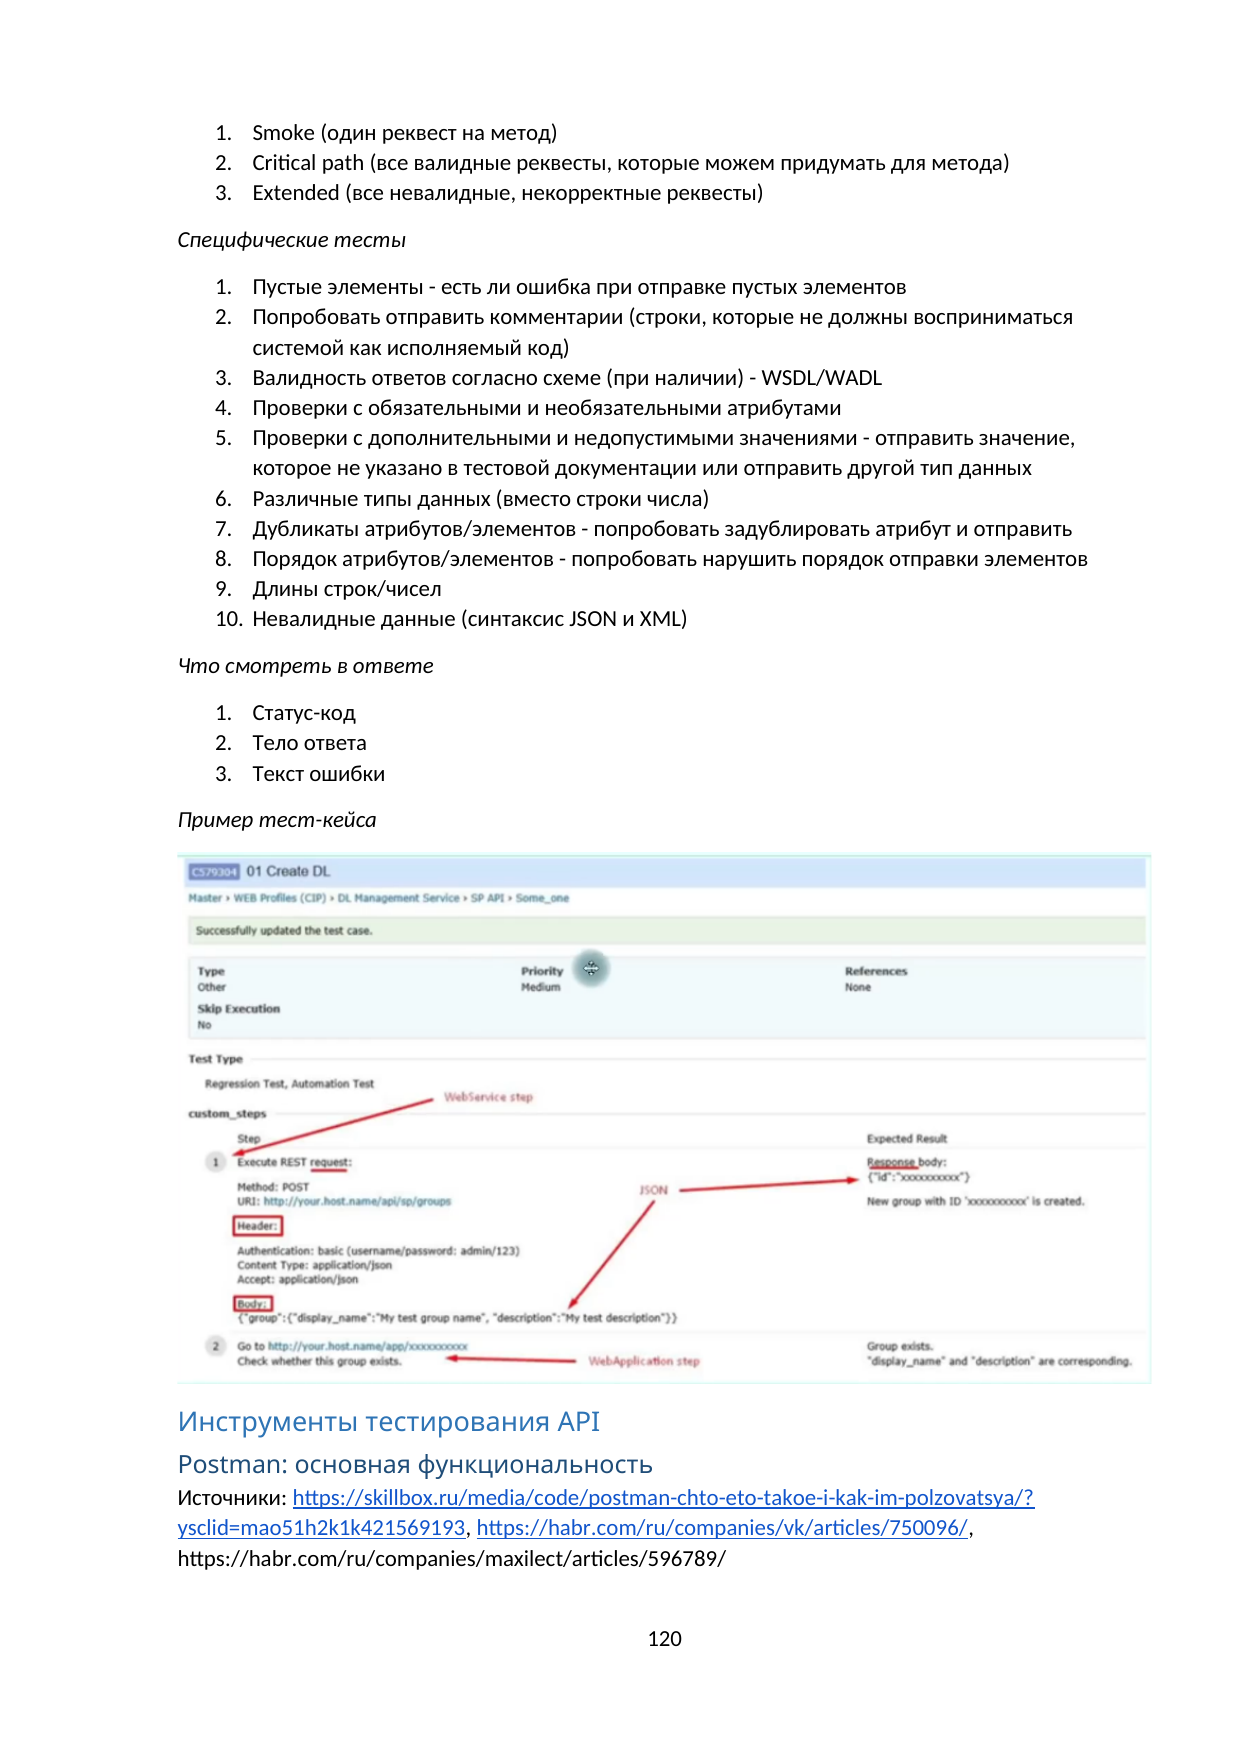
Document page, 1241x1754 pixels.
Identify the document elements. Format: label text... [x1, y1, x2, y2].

list Текст ошибки [215, 759, 1152, 787]
list Длины строк/чисел [215, 574, 1152, 602]
picture [177, 852, 1152, 1384]
list Пустые элементы - есть ли ошибка при отправке пустых элементов [215, 272, 1152, 300]
text Источники: https://skillbox.ru/media/code/postman-chto-eto-takoe-i-kak-im-polzovatsya/?ysclid=mao51h2k1k421569193, https://habr.com/ru/companies/vk/articles/750096/, https://habr.com/ru/companies/maxilect/articles/596789/ [177, 1483, 1152, 1572]
subtitle Postman: основная функциональность [177, 1447, 1152, 1481]
list Попробовать отправить комментарии (строки, которые не должны восприниматься системой как исполняемый код) [215, 302, 1152, 361]
list Порядок атрибутов/элементов - попробовать нарушить порядок отправки элементов [215, 544, 1152, 572]
list Дубликаты атрибутов/элементов - попробовать задублировать атрибут и отправить [215, 514, 1152, 542]
list Проверки с дополнительными и недопустимыми значениями - отправить значение, которое не указано в тестовой документации или отправить другой тип данных [215, 423, 1152, 482]
list Проверки с обязательными и необязательными атрибутами [215, 393, 1152, 421]
list Smoke (один реквест на метод) [215, 118, 1152, 146]
text Что смотреть в ответе [177, 651, 1152, 679]
list Различные типы данных (вместо строки числа) [215, 484, 1152, 512]
text Пример тест-кейса [177, 806, 1152, 834]
list Статус-код [215, 698, 1152, 726]
list Тело ответа [215, 728, 1152, 757]
list Невалидные данные (синтаксис JSON и XML) [215, 604, 1152, 633]
list Critical path (все валидные реквесты, которые можем придумать для метода) [215, 148, 1152, 176]
list Extended (все невалидные, некорректные реквесты) [215, 178, 1152, 207]
list Валидность ответов согласно схеме (при наличии) - WSDL/WADL [215, 363, 1152, 391]
subtitle Инструменты тестирования API [177, 1403, 1152, 1439]
text Специфические тесты [177, 225, 1152, 253]
